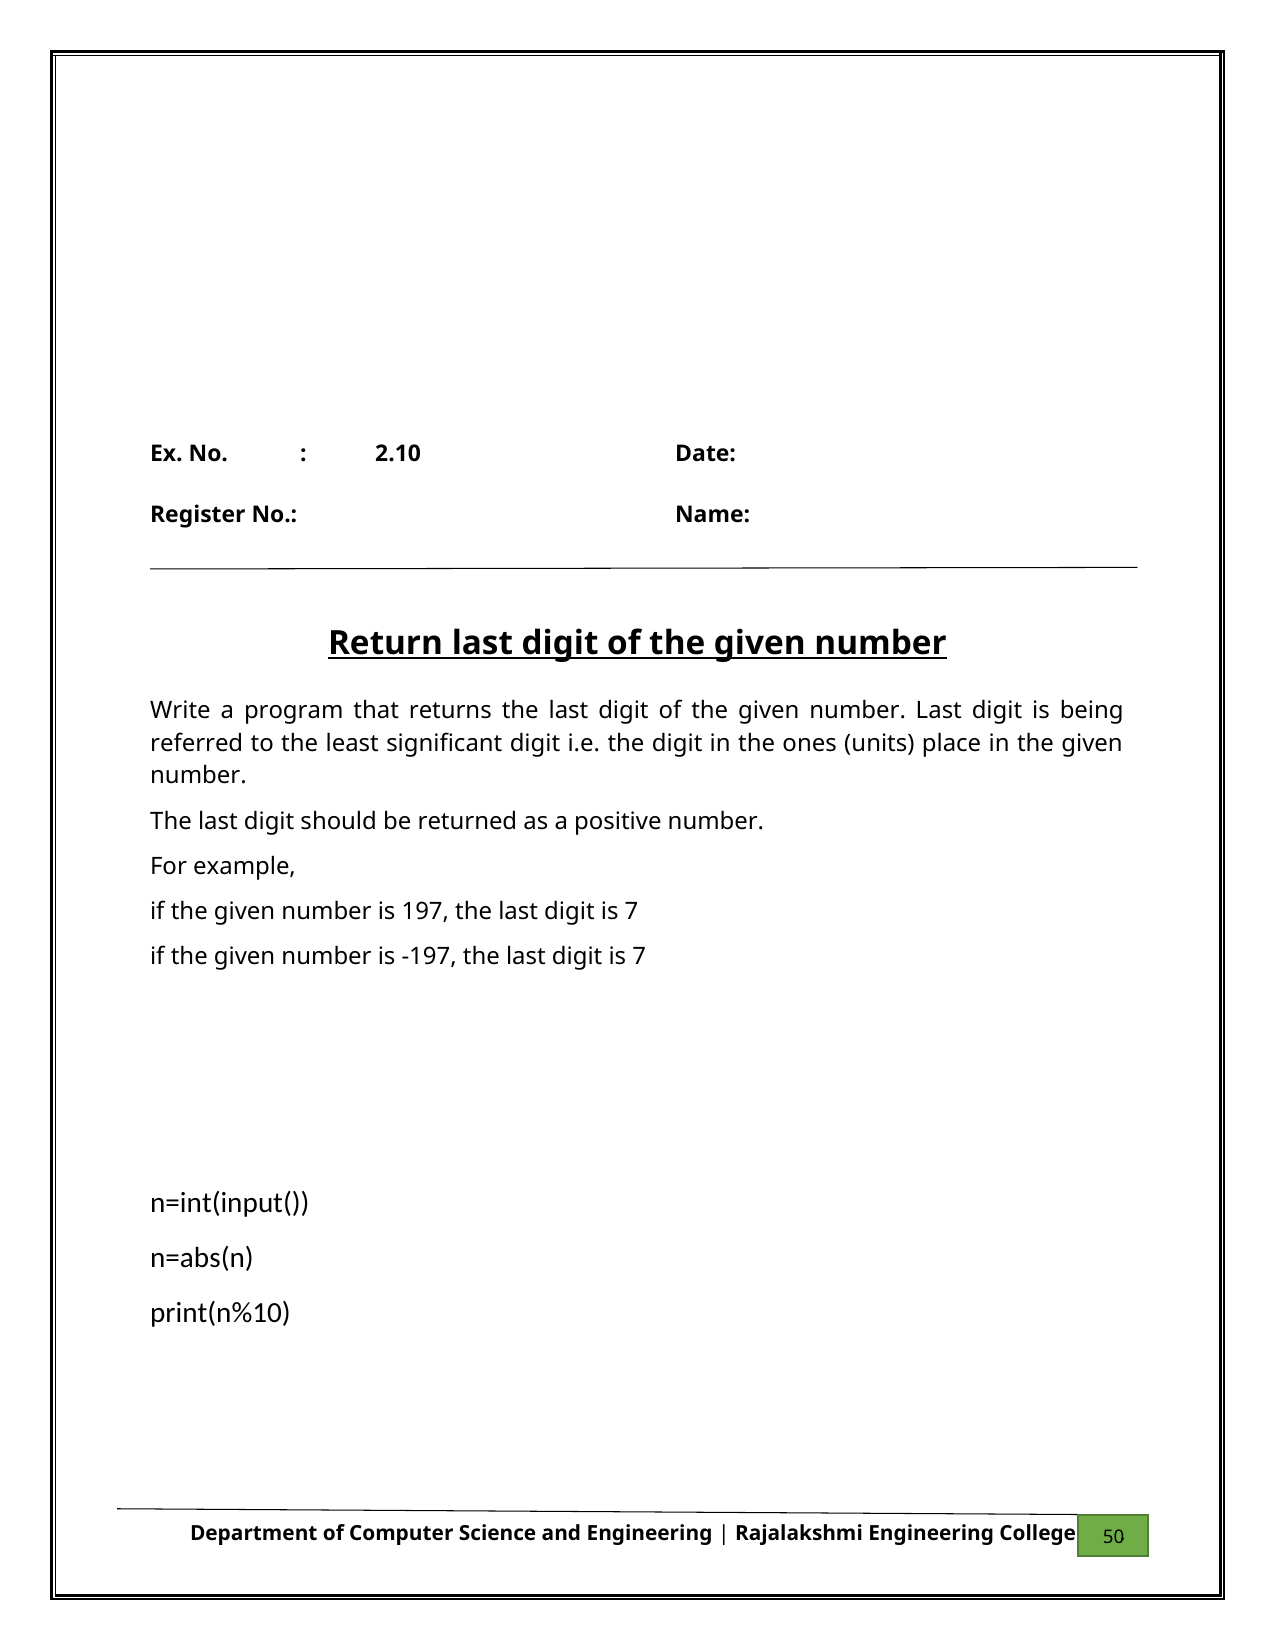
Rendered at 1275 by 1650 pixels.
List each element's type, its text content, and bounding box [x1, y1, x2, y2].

text For example, [150, 848, 1125, 881]
text Write a program that returns the last digit of the given number. Last digit is being referred to the least significant digit i.e. the digit in the ones (units) place in the given number. [150, 693, 1125, 791]
text Return last digit of the given number [150, 618, 1125, 664]
text The last digit should be returned as a positive number. [150, 803, 1125, 836]
text Register No.: Name: [150, 498, 1125, 529]
text print(n%10) [150, 1294, 1125, 1330]
text n=int(input()) [150, 1184, 1125, 1220]
text Ex. No. : 2.10 Date: [150, 437, 1125, 468]
text n=abs(n) [150, 1239, 1125, 1275]
text if the given number is 197, the last digit is 7 [150, 894, 1125, 926]
text if the given number is -197, the last digit is 7 [150, 939, 1125, 971]
